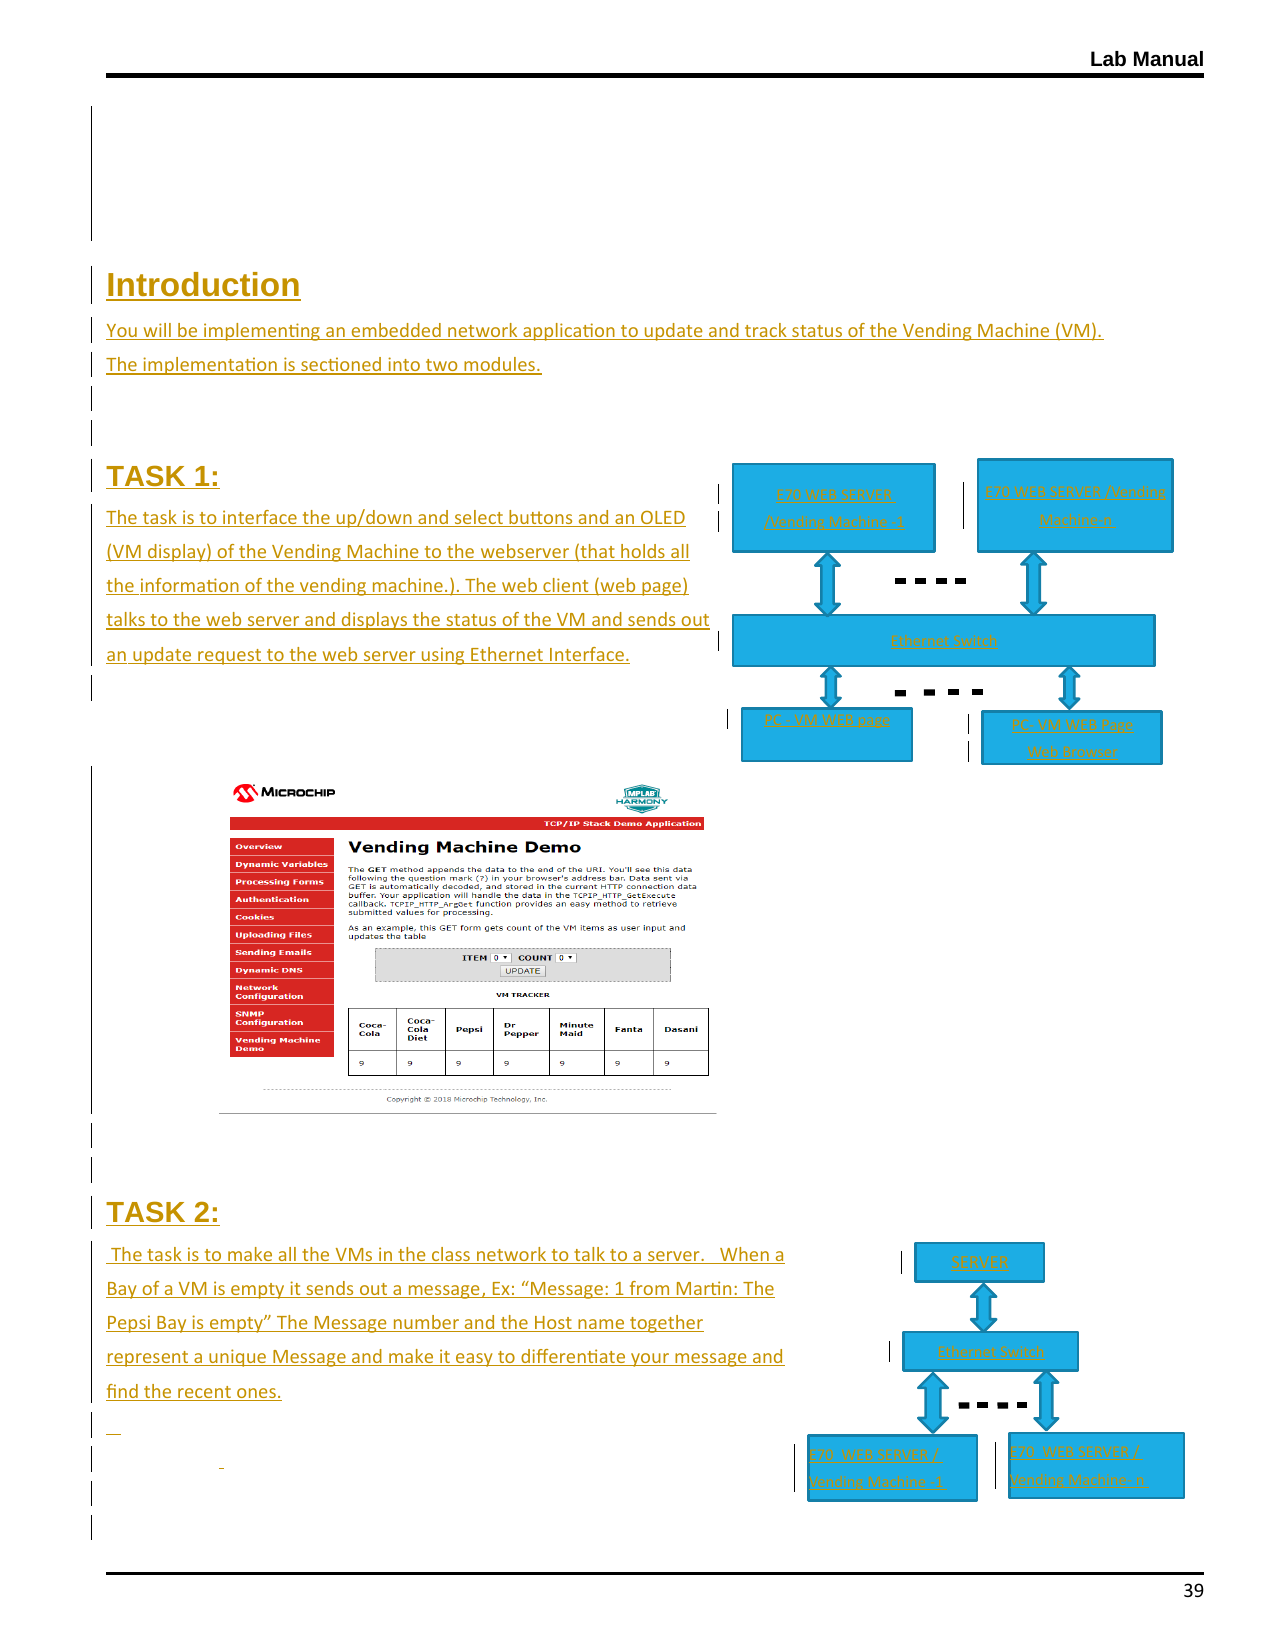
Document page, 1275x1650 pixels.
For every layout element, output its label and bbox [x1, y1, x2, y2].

picture [218, 774, 717, 1114]
